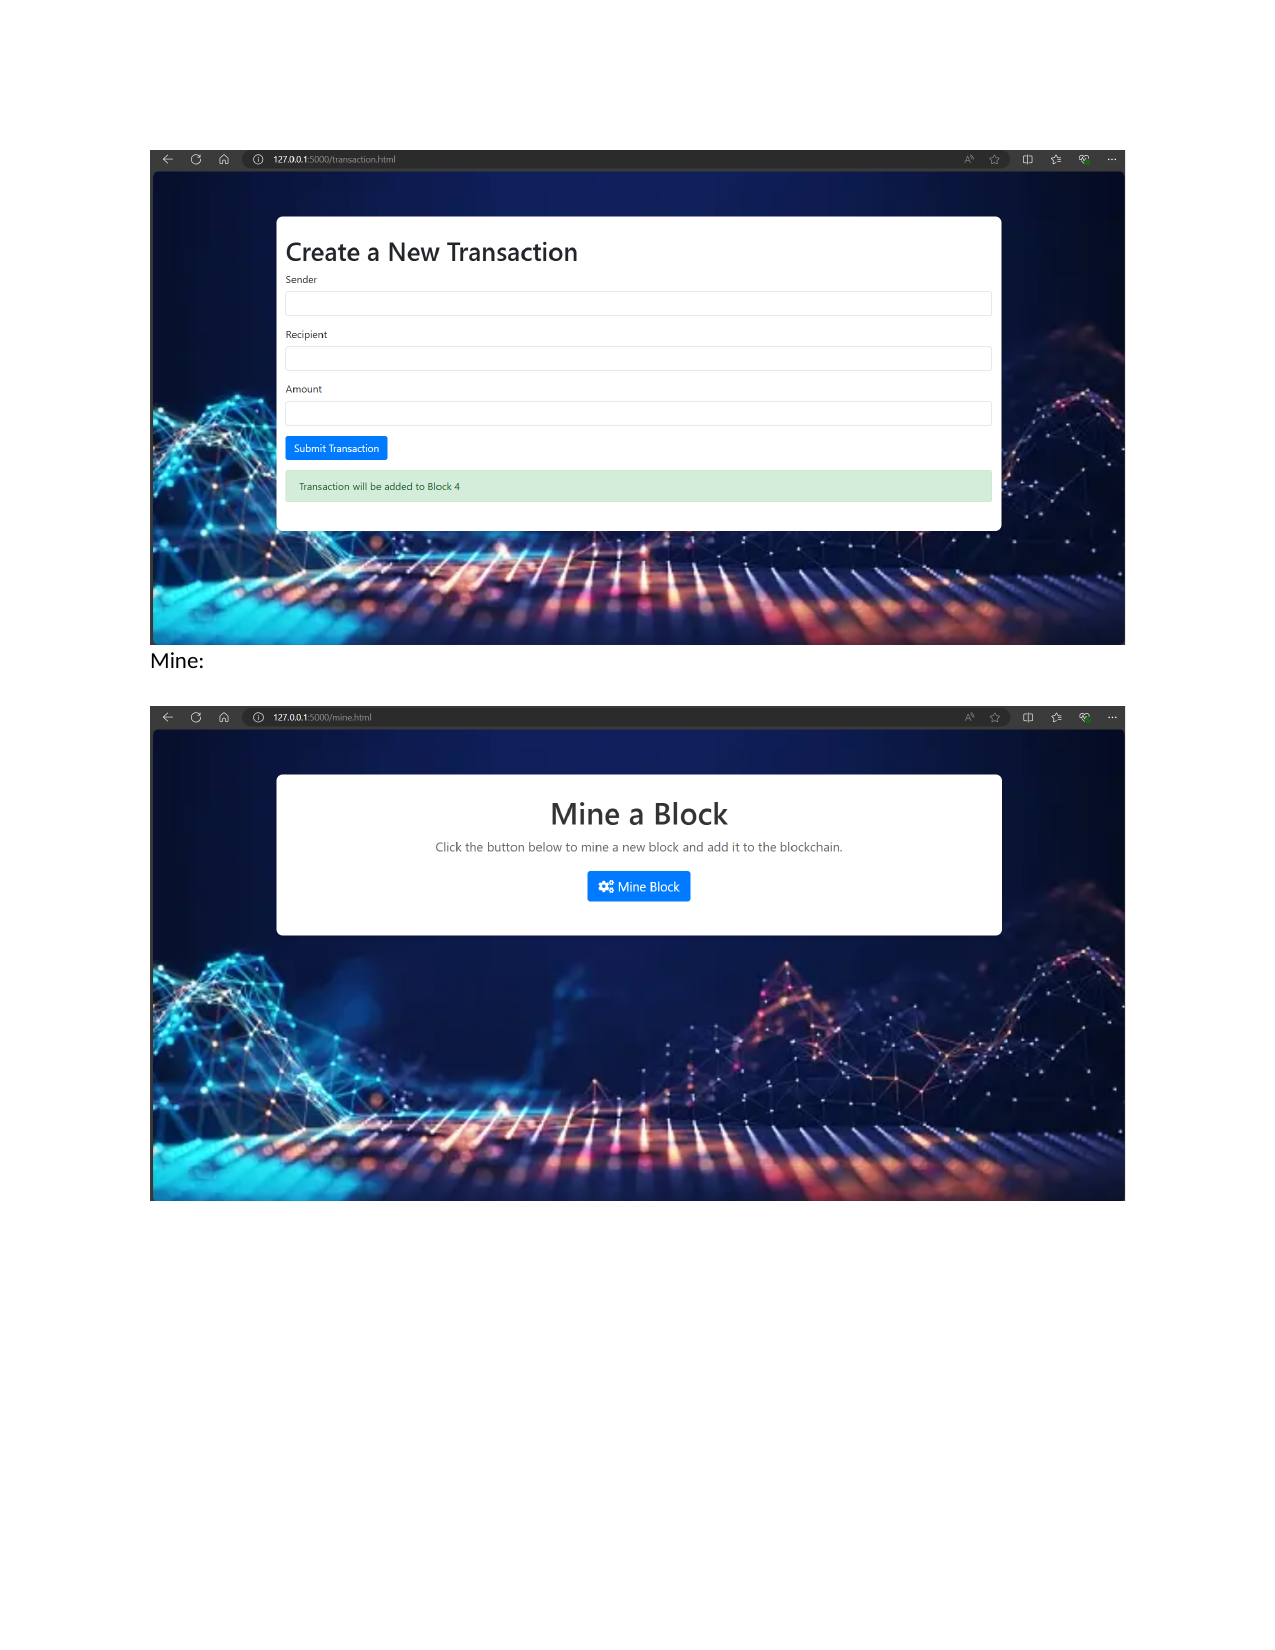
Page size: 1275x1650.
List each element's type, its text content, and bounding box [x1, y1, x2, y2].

text Submit transaction: Mine: [150, 645, 1125, 706]
picture [150, 706, 1125, 1201]
picture [150, 150, 1125, 645]
